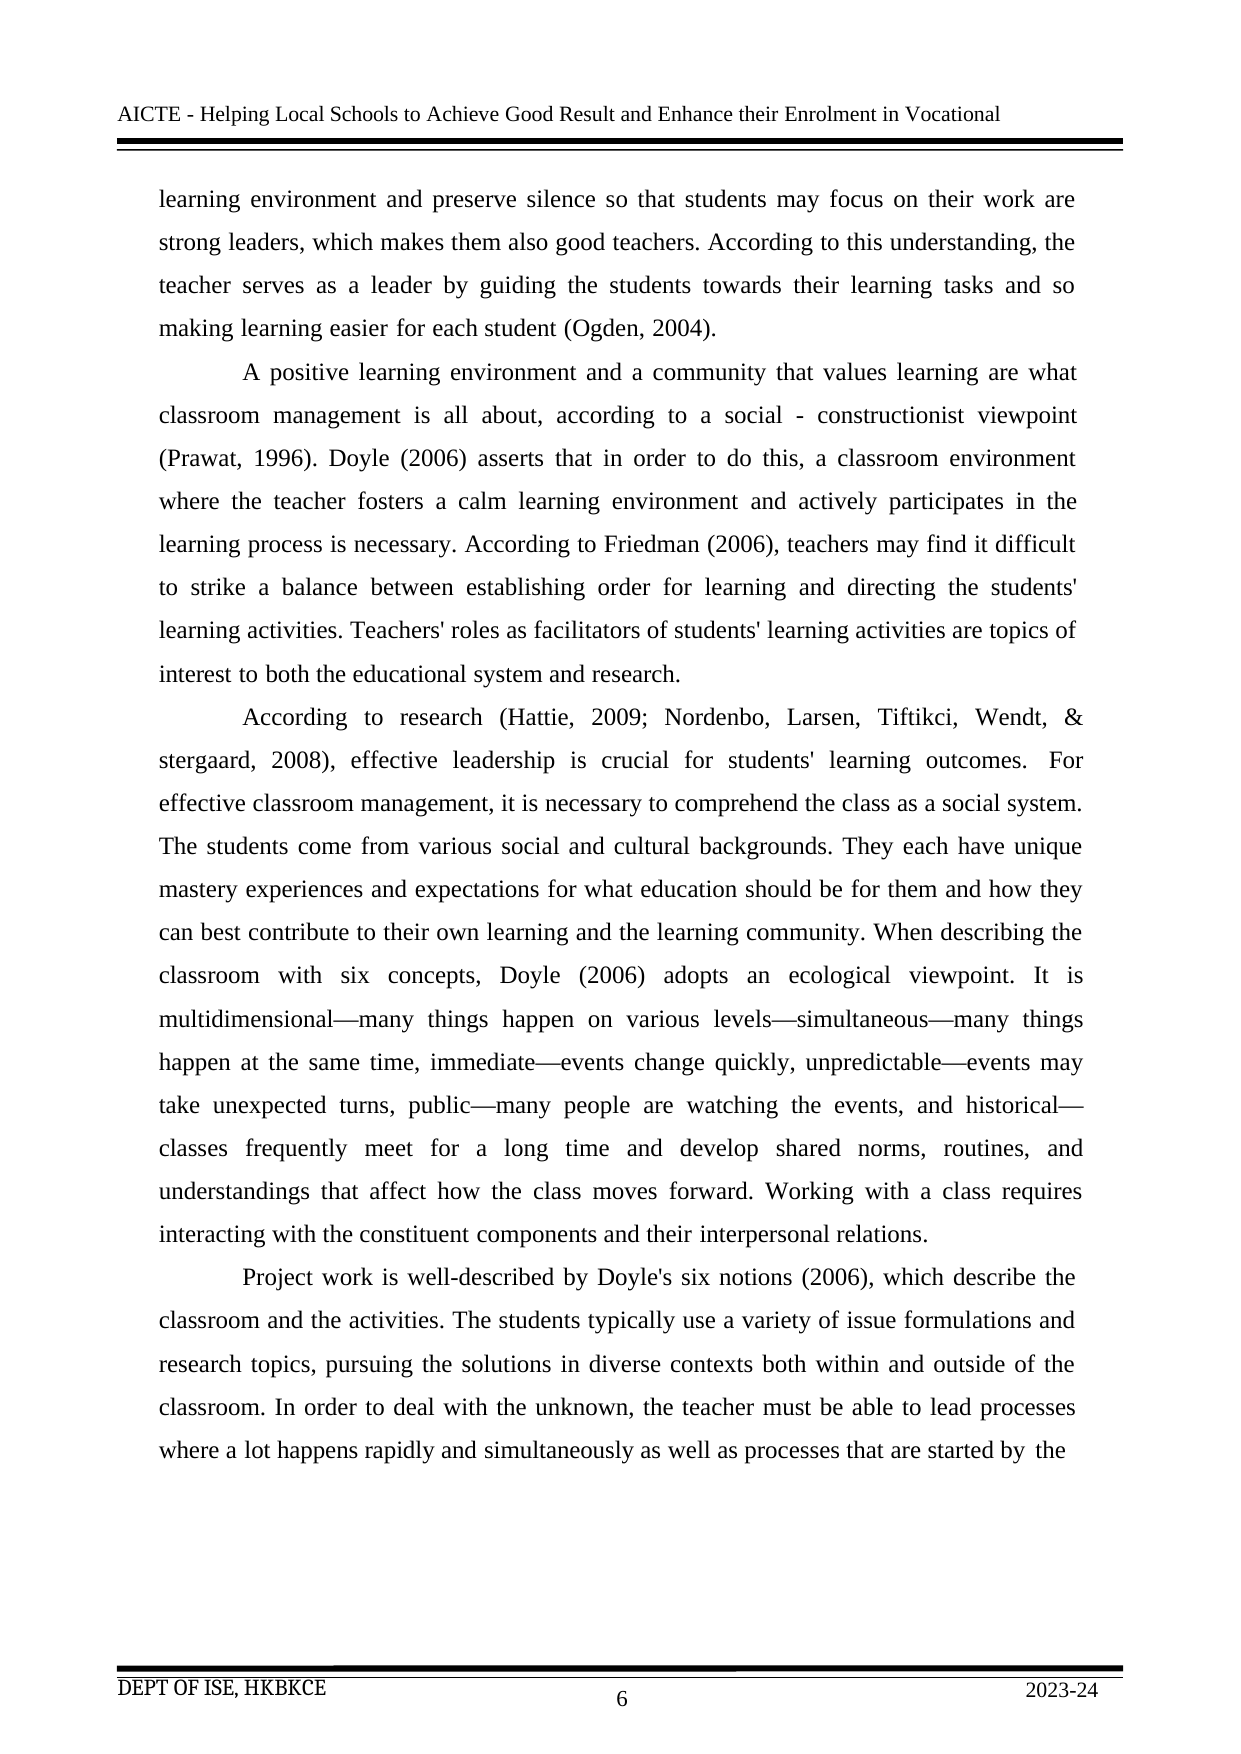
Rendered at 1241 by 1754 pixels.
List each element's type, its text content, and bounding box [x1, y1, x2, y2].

text A positive learning environment and a community that values learning are what classroom management is all about, according to a social - constructionist viewpoint (Prawat, 1996). Doyle (2006) asserts that in order to do this, a classroom environment where the teacher fosters a calm learning environment and actively participates in the learning process is necessary. According to Friedman (2006), teachers may find it difficult to strike a balance between establishing order for learning and directing the students' learning activities. Teachers' roles as facilitators of students' learning activities are topics of interest to both the educational system and research. [158, 357, 1077, 687]
text Project work is well-described by Doyle's six notions (2006), which describe the classroom and the activities. The students typically use a variety of issue formulations and research topics, pursuing the solutions in diverse contexts both within and outside of the classroom. In order to deal with the unknown, the teacher must be able to lead processes where a lot happens rapidly and simultaneously as well as processes that are started by the [158, 1262, 1077, 1464]
text learning environment and preserve silence so that students may focus on their work are strong leaders, which makes them also good teachers. According to this understanding, the teacher serves as a leader by guiding the students towards their learning tasks and so making learning easier for each student (Ogden, 2004). [158, 184, 1077, 342]
text According to research (Hattie, 2009; Nordenbo, Larsen, Tiftikci, Wendt, & stergaard, 2008), effective leadership is crucial for students' learning outcomes. For effective classroom management, it is necessary to comprehend the class as a social system. The students come from various social and cultural backgrounds. They each have unique mastery experiences and expectations for what education should be for them and how they can best contribute to their own learning and the learning community. When describing the classroom with six concepts, Doyle (2006) adopts an ecological viewpoint. It is multidimensional—many things happen on various levels—simultaneous—many things happen at the same time, immediate—events change quickly, unpredictable—events may take unexpected turns, public—many people are watching the events, and historical— classes frequently meet for a long time and develop shared norms, routines, and understandings that affect how the class moves forward. Working with a class requires interacting with the constituent components and their interpersonal relations. [158, 702, 1084, 1248]
